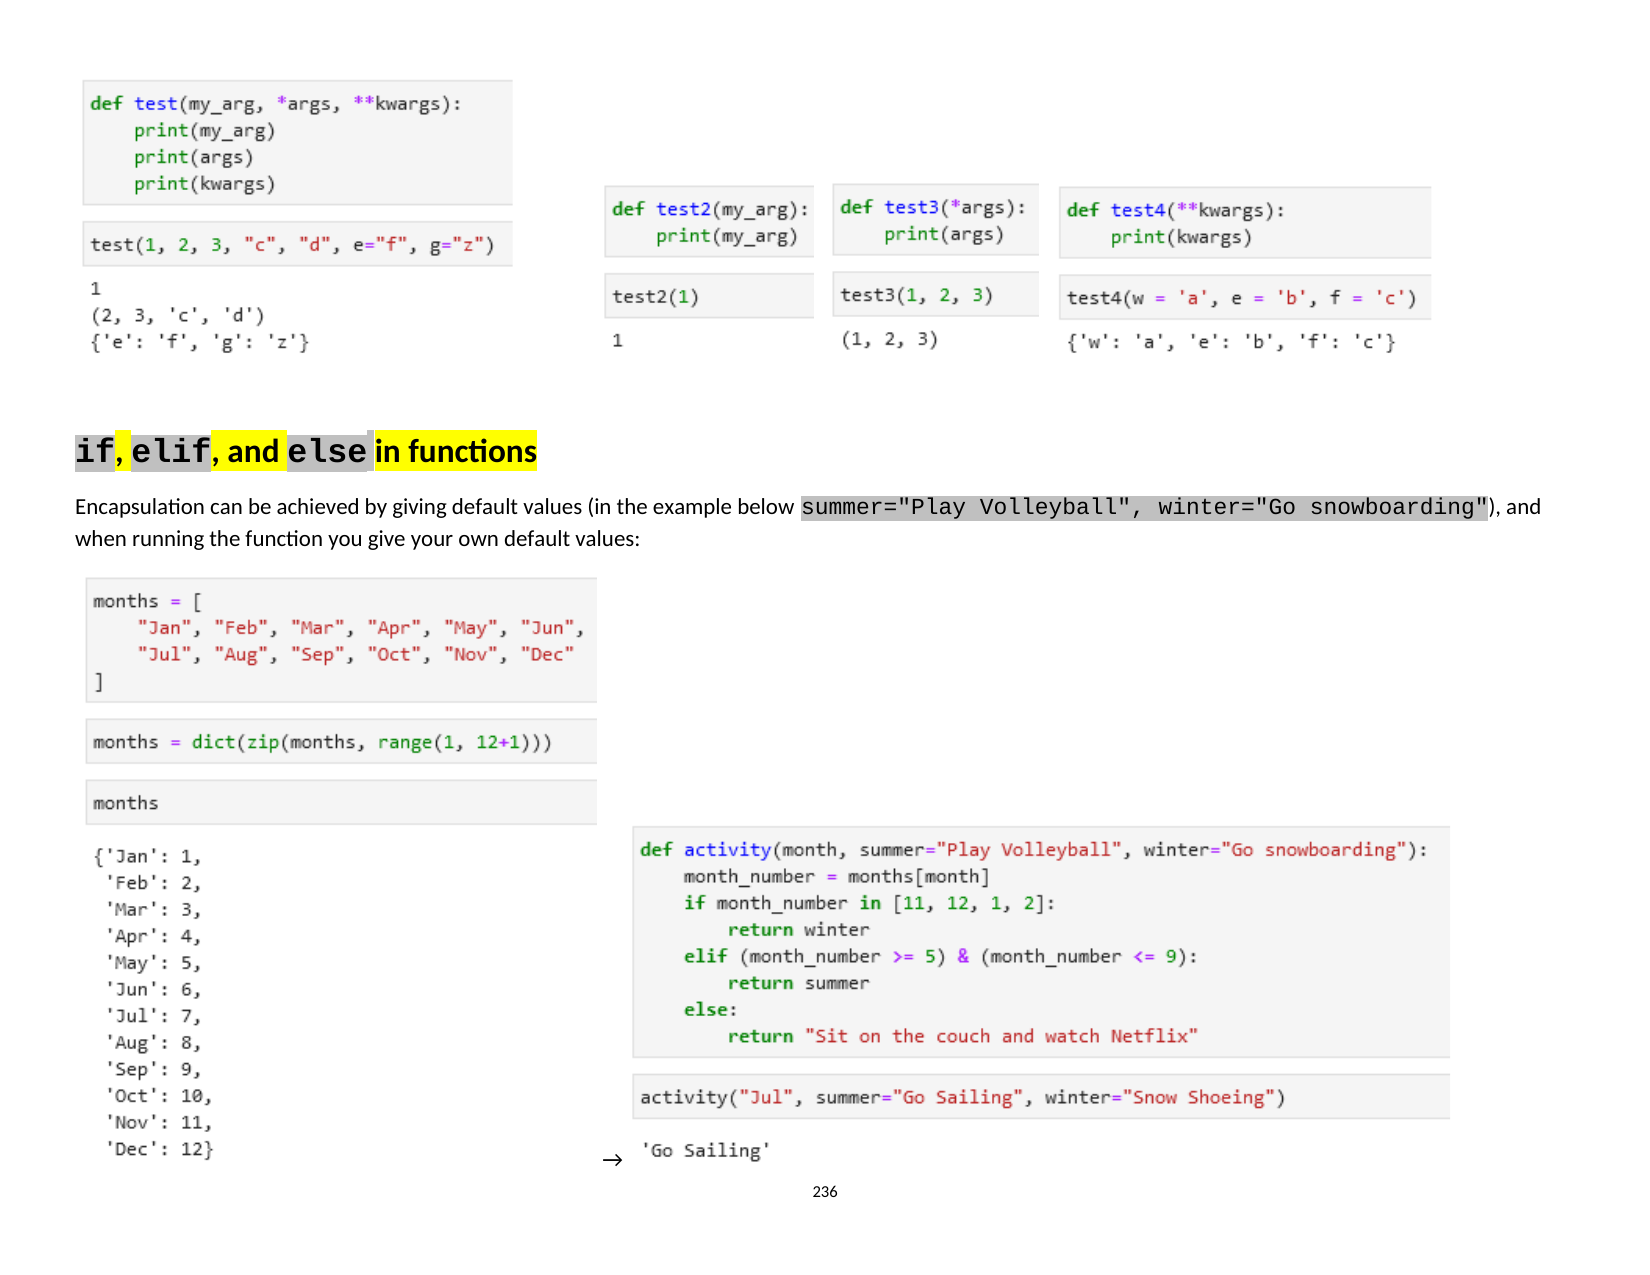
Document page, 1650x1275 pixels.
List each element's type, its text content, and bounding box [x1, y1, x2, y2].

text if, elif, and else in functions [367, 430, 1575, 472]
text Encapsulation can be achieved by giving default values (in the example below summer="Play Volleyball", winter="Go snowboarding"), and when running the function you give your own default values: [75, 492, 1575, 552]
picture [1050, 179, 1432, 364]
picture [628, 817, 1450, 1168]
picture [825, 176, 1039, 364]
picture [75, 570, 597, 1168]
picture [600, 178, 814, 364]
picture [75, 75, 513, 364]
